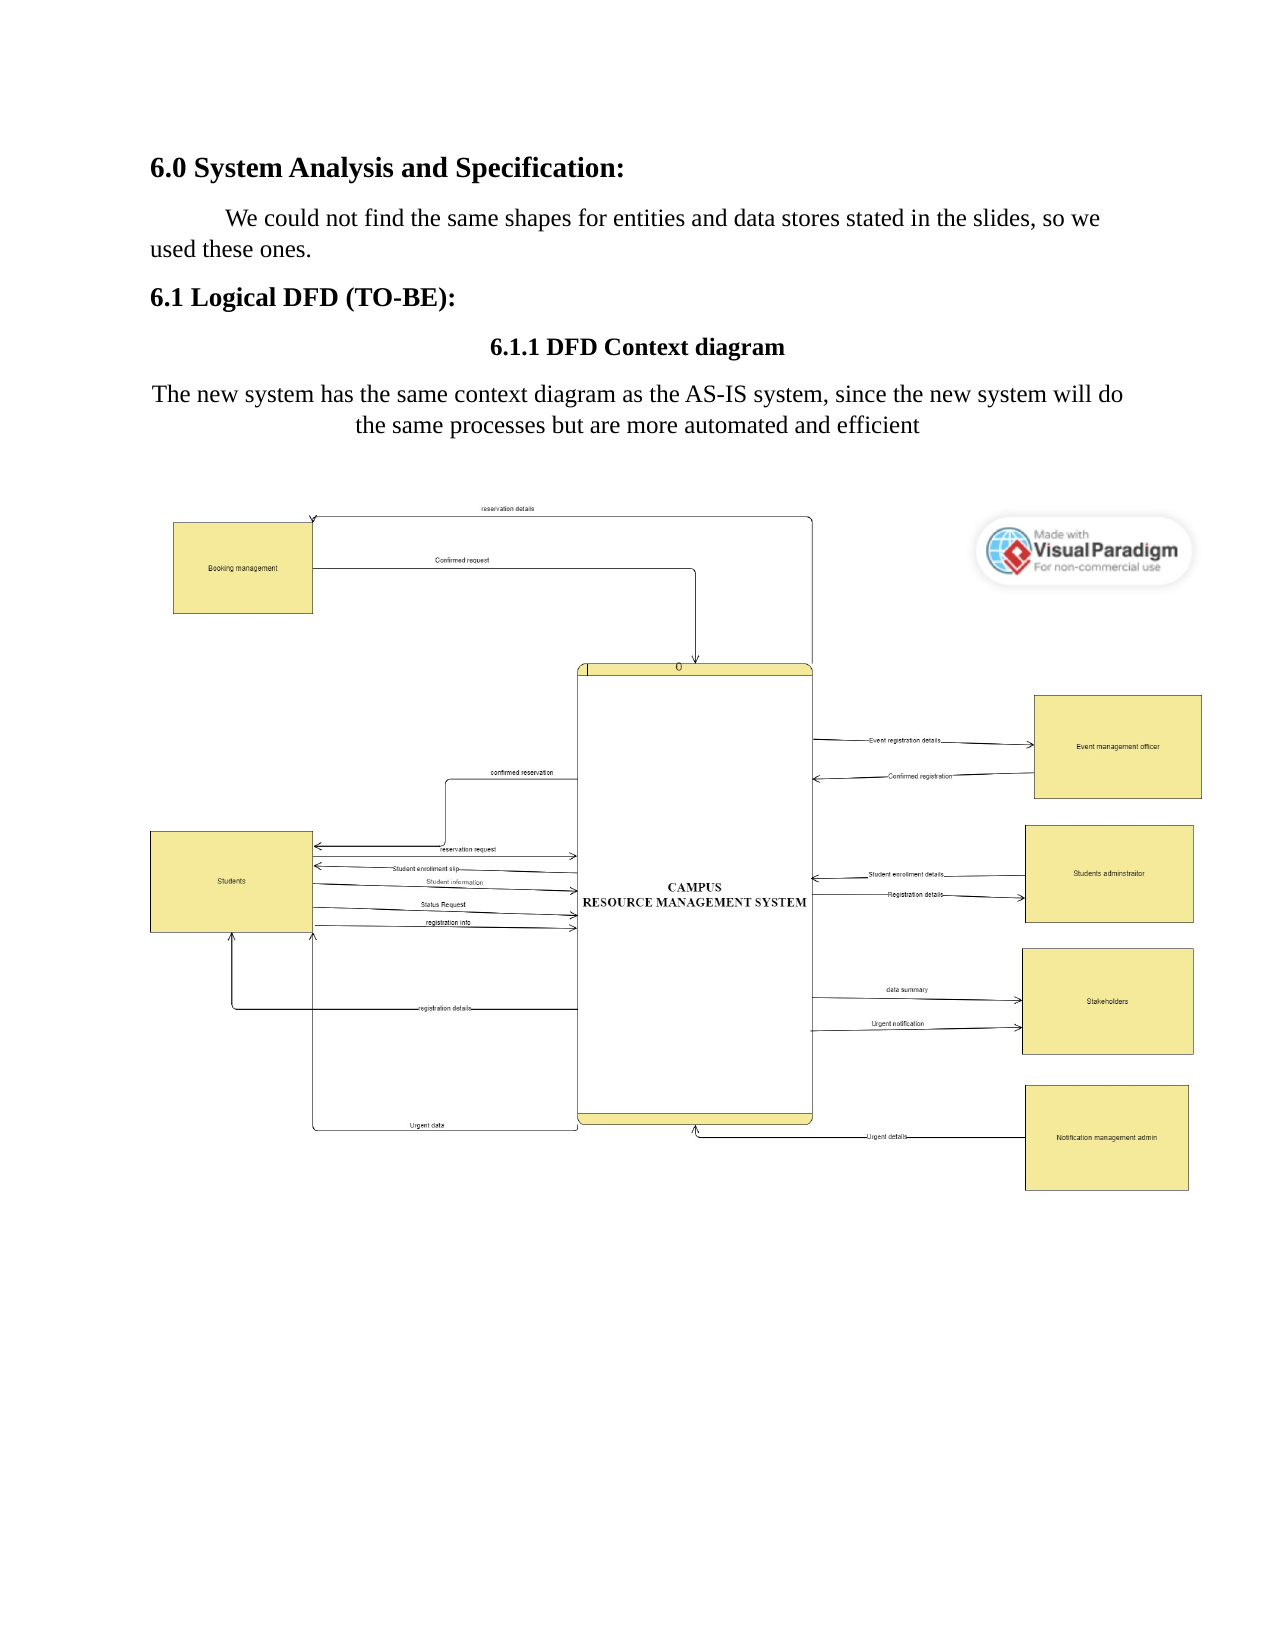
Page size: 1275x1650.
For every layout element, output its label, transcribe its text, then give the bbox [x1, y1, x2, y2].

text We could not find the same shapes for entities and data stores stated in the slides, so we used these ones. [150, 203, 1125, 263]
text 6.1 Logical DFD (TO-BE): [150, 282, 1125, 313]
text 6.1.1 DFD Context diagram [150, 332, 1125, 361]
text The new system has the same context diagram as the AS-IS system, since the new system will do the same processes but are more automated and efficient [150, 379, 1125, 439]
picture [150, 506, 1202, 1191]
text 6.0 System Analysis and Specification: [150, 150, 1125, 183]
